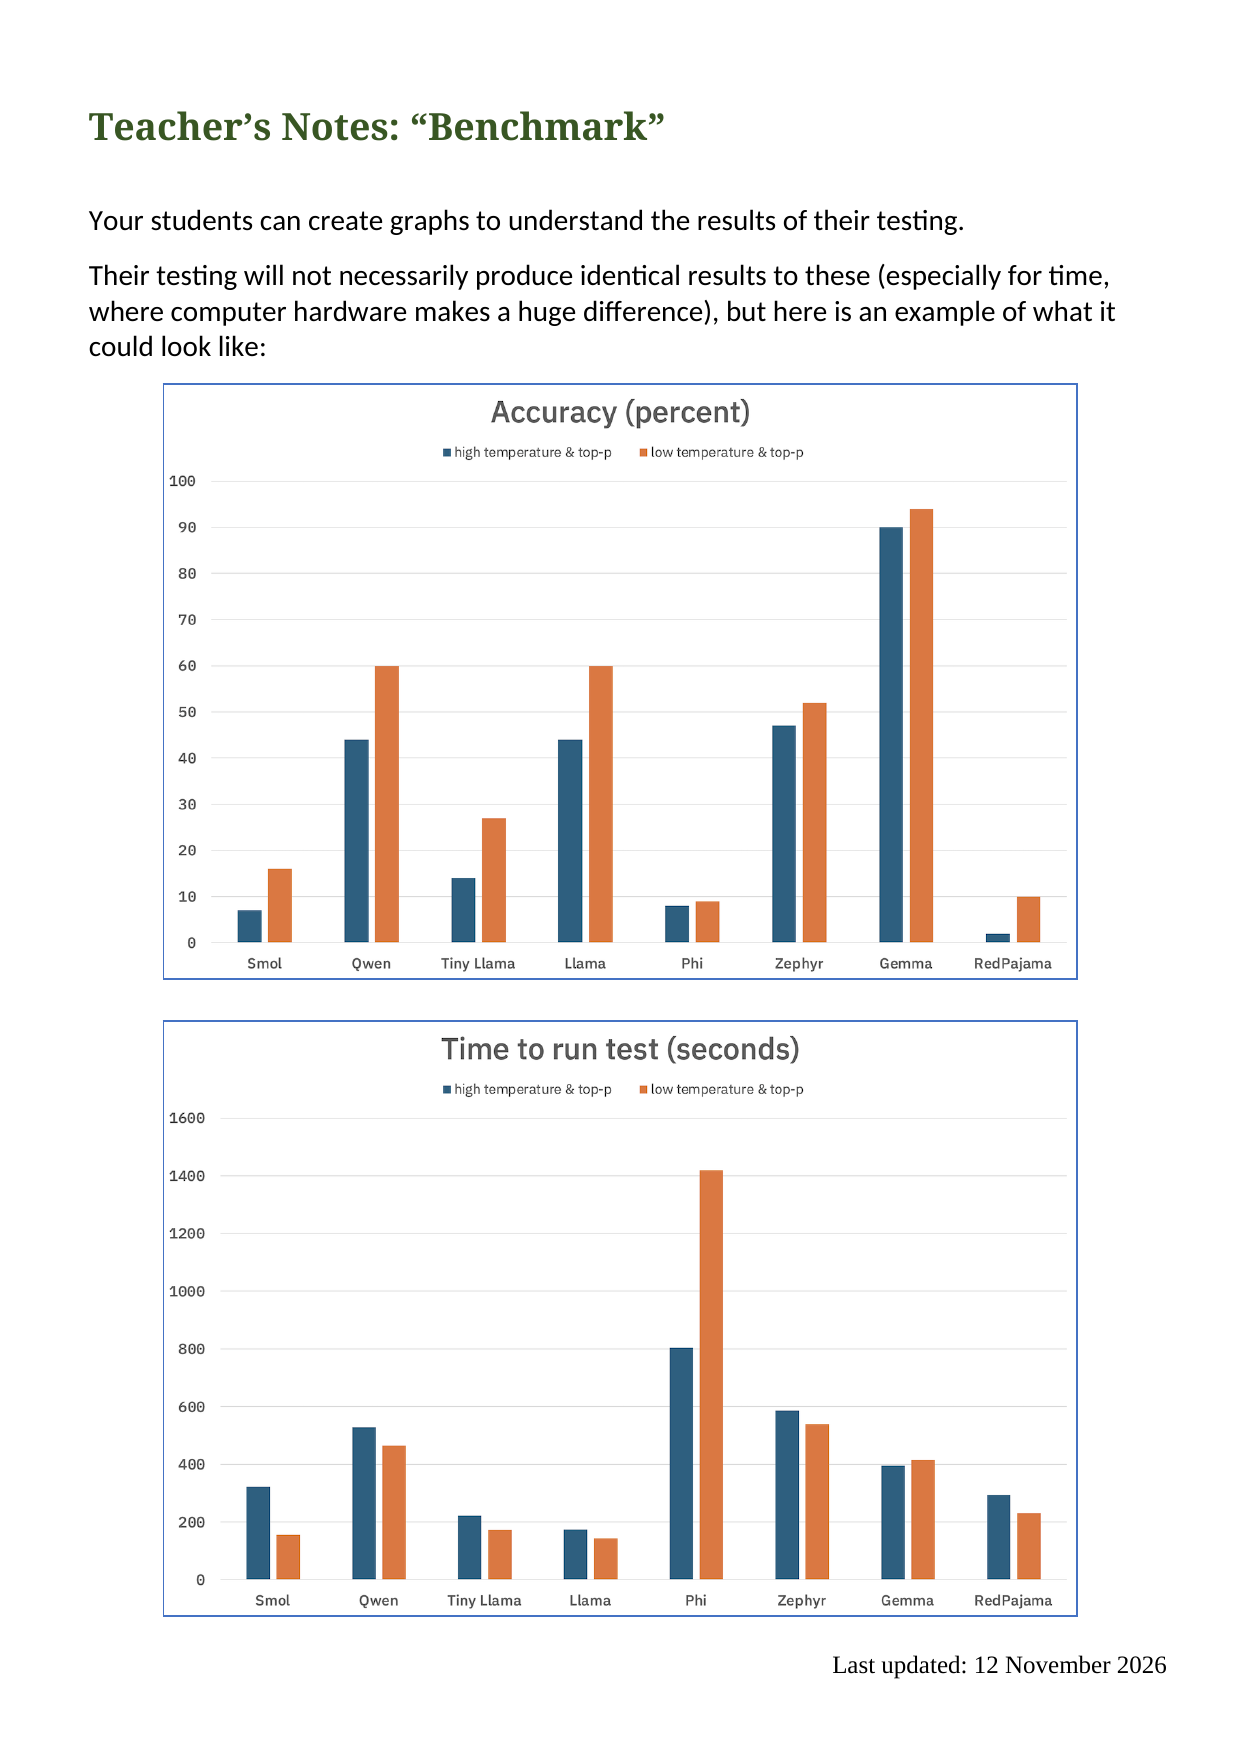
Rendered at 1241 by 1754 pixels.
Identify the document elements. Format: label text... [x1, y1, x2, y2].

text Their testing will not necessarily produce identical results to these (especially for time, where computer hardware makes a huge difference), but here is an example of what it could look like: [89, 257, 1152, 364]
text Your students can create graphs to understand the results of their testing. [89, 202, 1152, 238]
text Teacher’s Notes: “Benchmark” [89, 100, 1152, 151]
picture [164, 1022, 1076, 1615]
picture [164, 385, 1076, 978]
